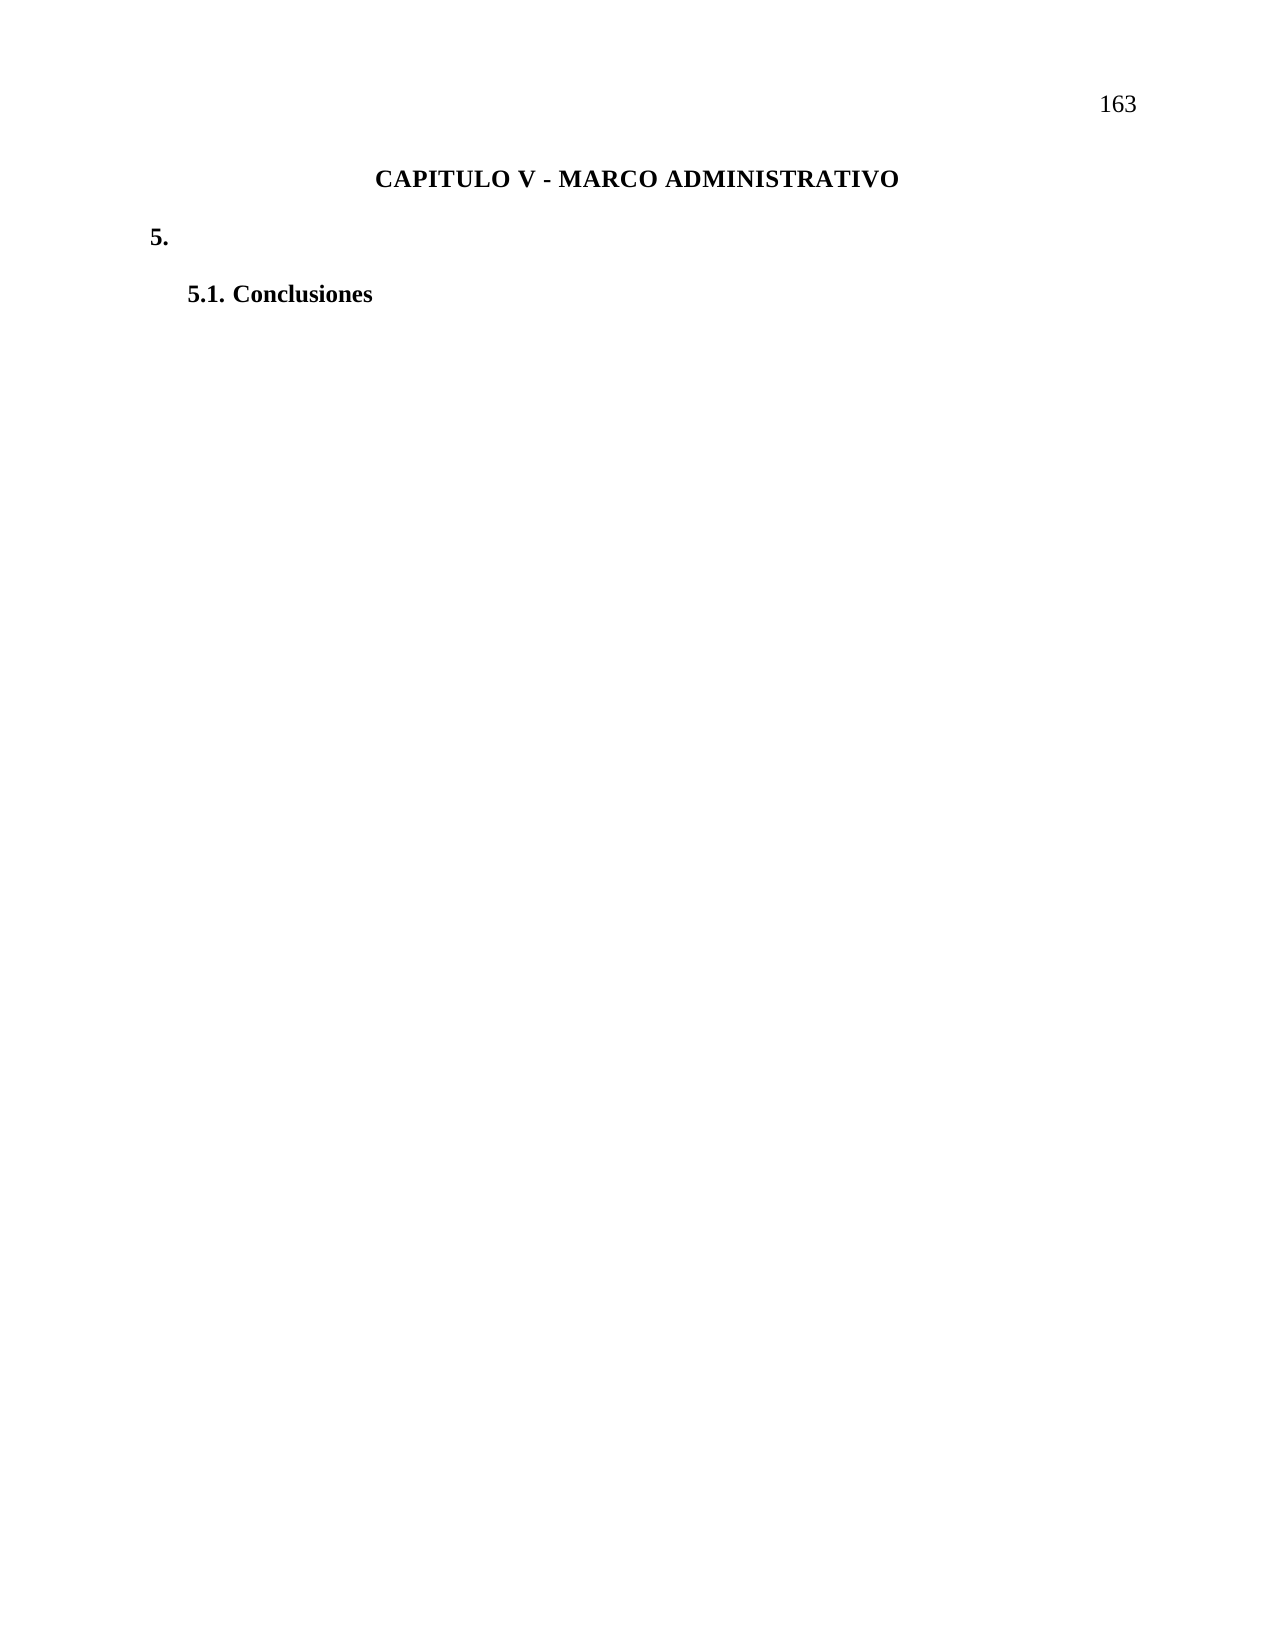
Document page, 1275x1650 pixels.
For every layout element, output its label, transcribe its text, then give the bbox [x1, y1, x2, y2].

subtitle CAPITULO V - MARCO ADMINISTRATIVO [150, 164, 1125, 193]
subtitle Conclusiones [187, 279, 1125, 308]
